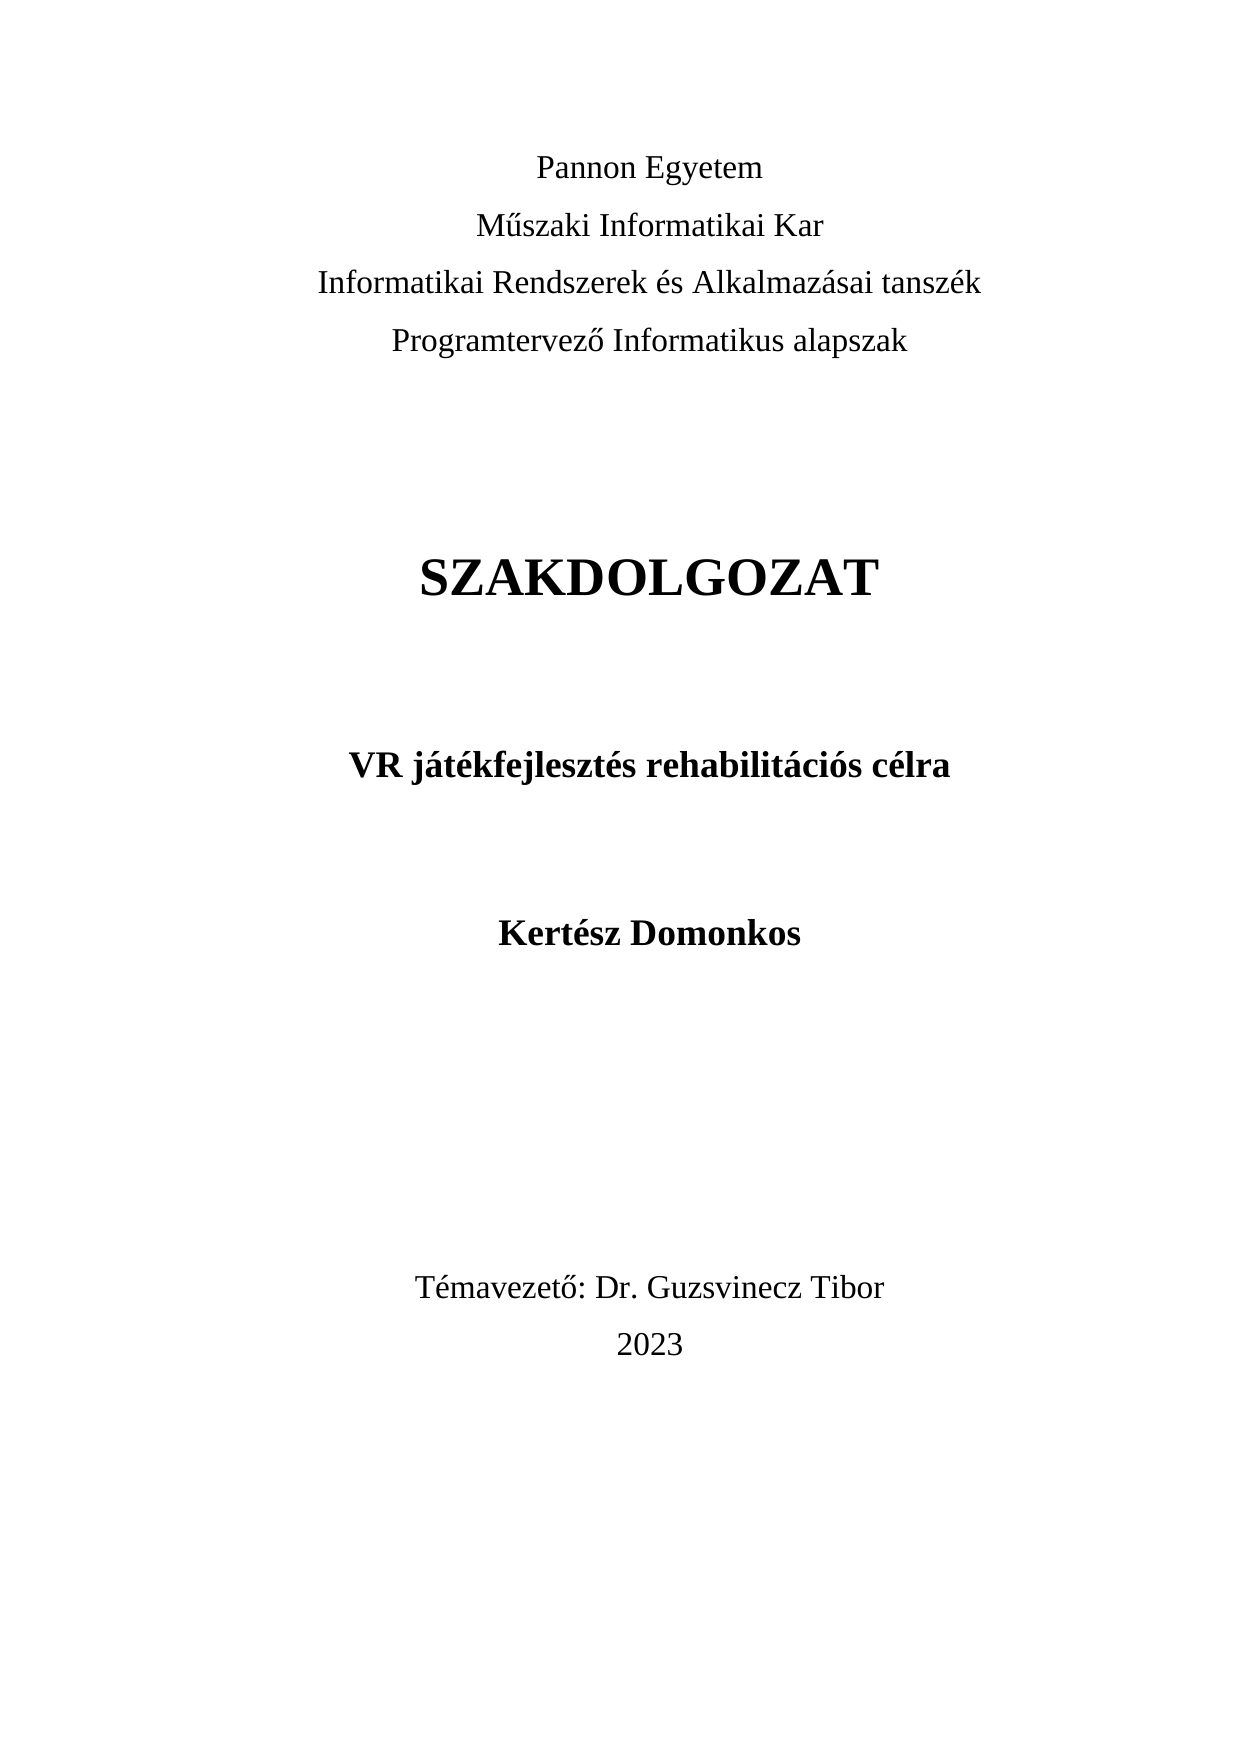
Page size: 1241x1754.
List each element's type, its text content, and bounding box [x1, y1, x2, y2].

text SZAKDOLGOZAT [207, 544, 1092, 607]
text 2023 [207, 1325, 1092, 1363]
text Témavezető: Dr. Guzsvinecz Tibor [207, 1267, 1092, 1306]
text Programtervező Informatikus alapszak [207, 320, 1092, 358]
text VR játékfejlesztés rehabilitációs célra [207, 742, 1092, 785]
text Kertész Domonkos [207, 911, 1092, 954]
text Műszaki Informatikai Kar [207, 205, 1092, 243]
text Pannon Egyetem [207, 148, 1092, 186]
text Informatikai Rendszerek és Alkalmazásai tanszék [207, 263, 1092, 301]
